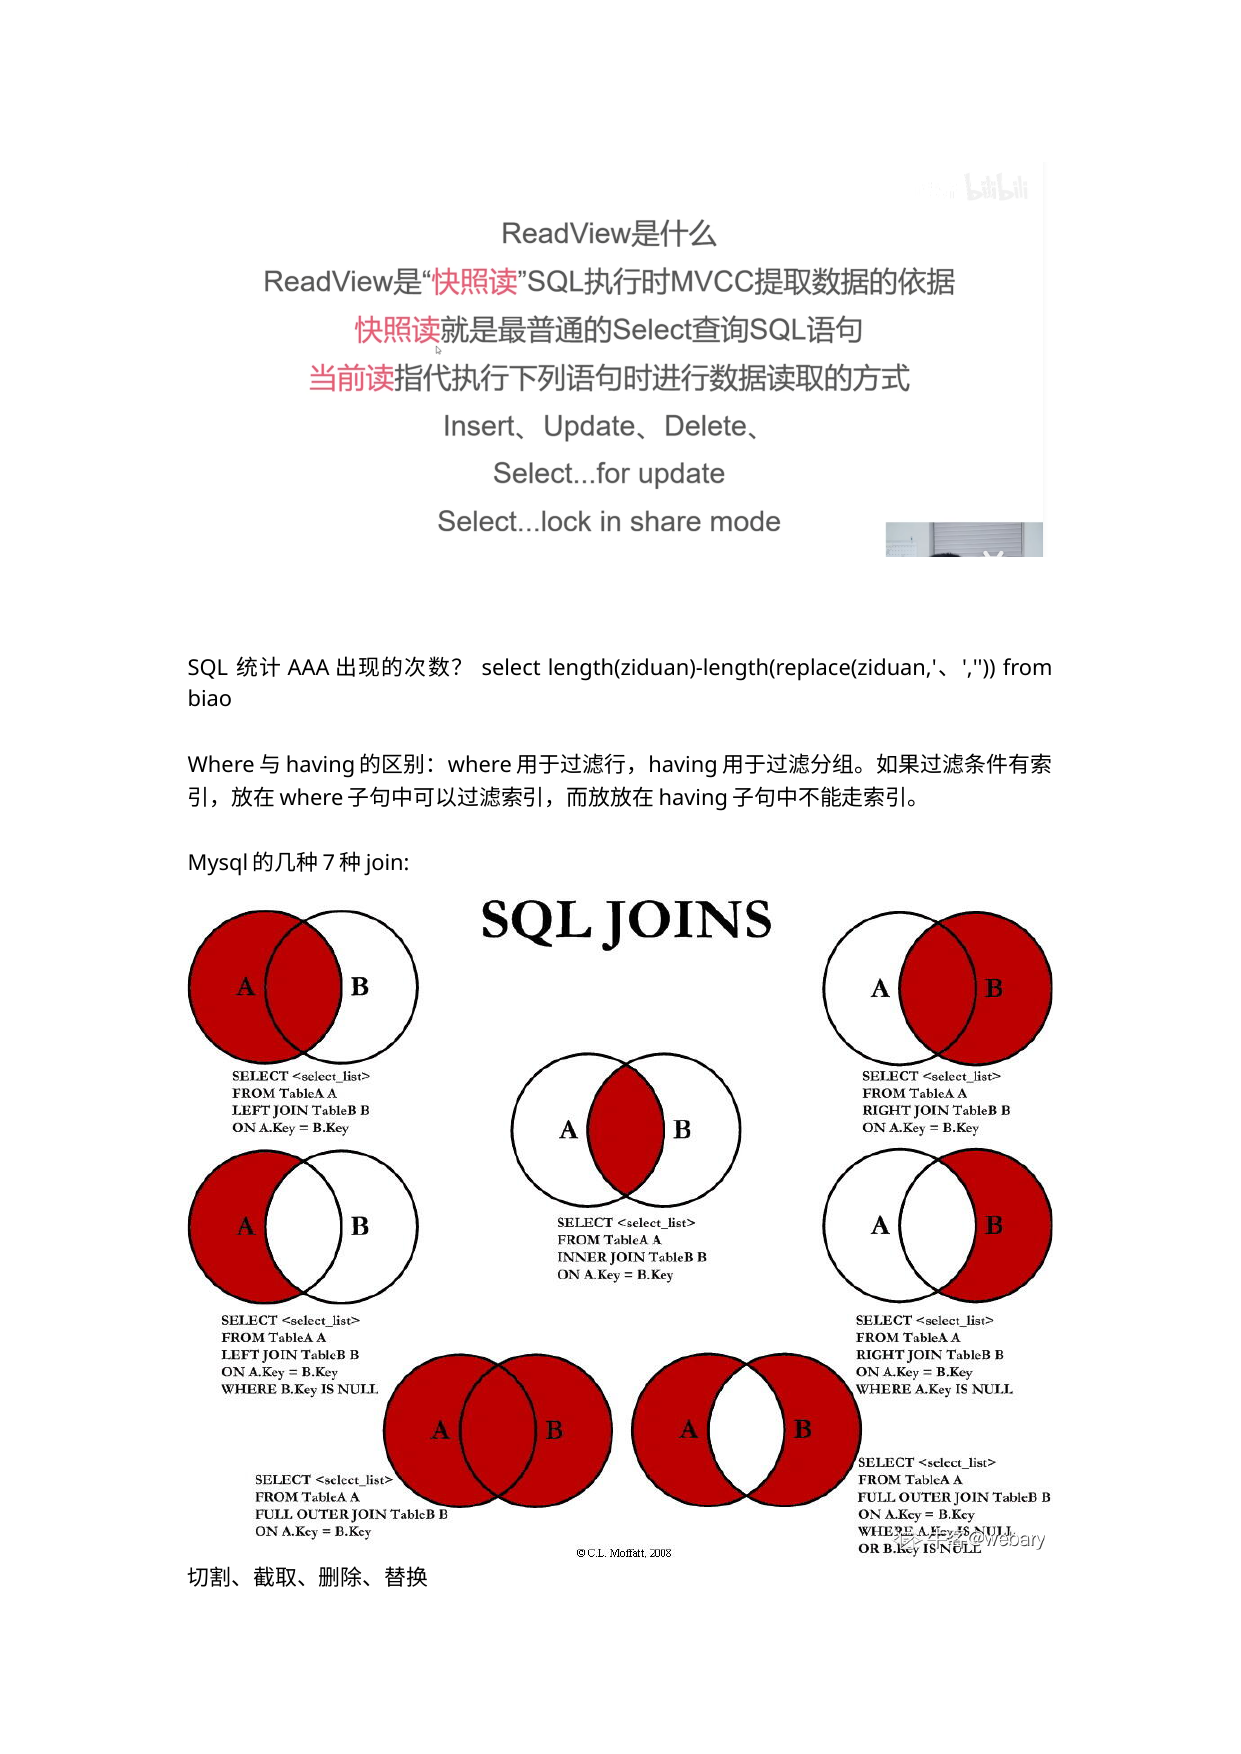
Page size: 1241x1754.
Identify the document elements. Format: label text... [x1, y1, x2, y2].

picture [187, 877, 1053, 1558]
text Where与having的区别：where用于过滤行，having用于过滤分组。如果过滤条件有索引，放在where子句中可以过滤索引，而放放在having子句中不能走索引。 [187, 747, 1053, 812]
picture [187, 162, 1053, 557]
text 切割、截取、删除、替换 [187, 1559, 1053, 1592]
text SQL 统计AAA出现的次数？ select length(ziduan)-length(replace(ziduan,'、','')) from biao [187, 649, 1053, 714]
text Mysql的几种7种join: [187, 844, 1053, 877]
